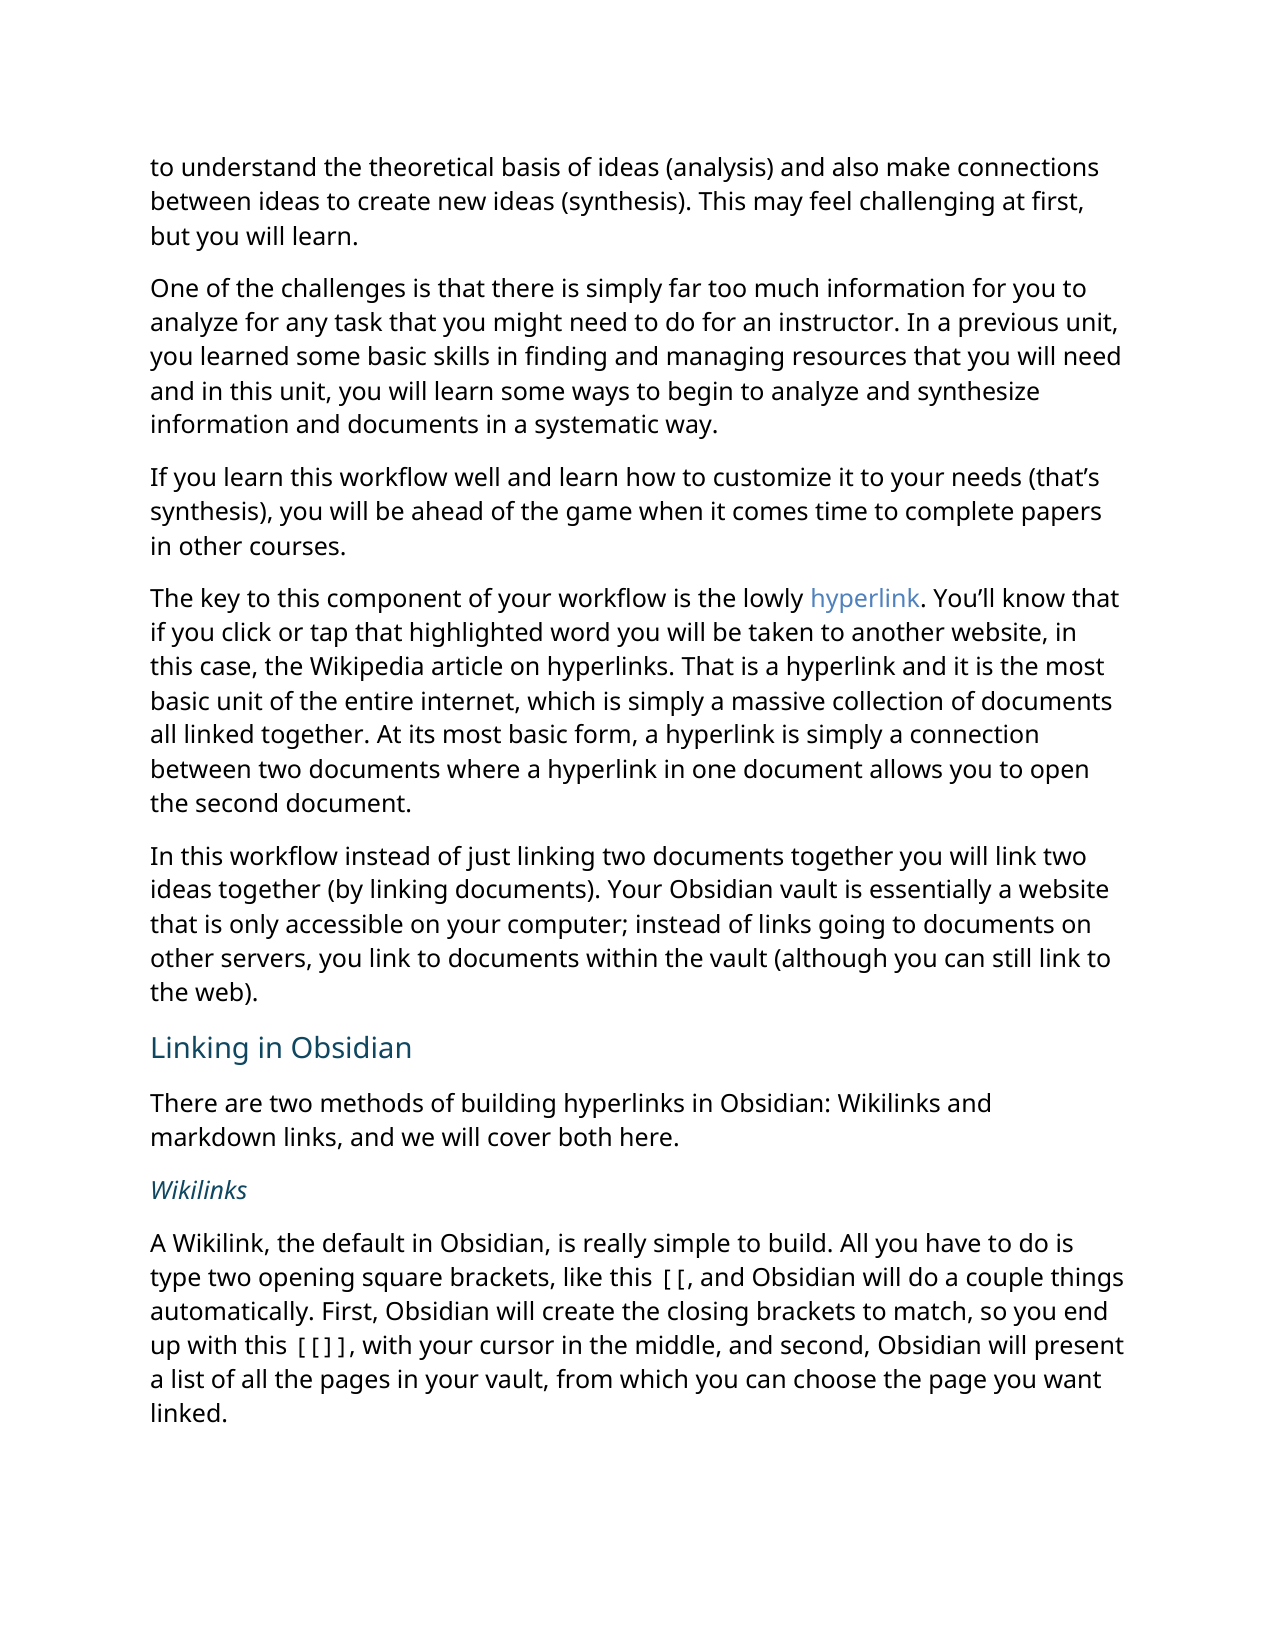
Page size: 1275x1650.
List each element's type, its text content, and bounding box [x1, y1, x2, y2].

text A Wikilink, the default in Obsidian, is really simple to build. All you have to do is type two opening square brackets, like this [[, and Obsidian will do a couple things automatically. First, Obsidian will create the closing brackets to match, so you end up with this [[]], with your cursor in the middle, and second, Obsidian will present a list of all the pages in your vault, from which you can choose the page you want linked. [150, 1225, 1125, 1430]
text There are two methods of building hyperlinks in Obsidian: Wikilinks and markdown links, and we will cover both here. [150, 1086, 1125, 1154]
subtitle Linking in Obsidian [150, 1027, 1125, 1067]
text One of the challenges is that there is simply far too much information for you to analyze for any task that you might need to do for an instructor. In a previous unit, you learned some basic skills in finding and managing resources that you will need and in this unit, you will learn some ways to begin to analyze and synthesize information and documents in a systematic way. [150, 271, 1125, 441]
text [150, 150, 1125, 252]
subtitle Wikilinks [150, 1172, 1125, 1207]
text In this workflow instead of just linking two documents together you will link two ideas together (by linking documents). Your Obsidian vault is essentially a website that is only accessible on your computer; instead of links going to documents on other servers, you link to documents within the vault (although you can still link to the web). [150, 838, 1125, 1008]
text If you learn this workflow well and learn how to customize it to your needs (that’s synthesis), you will be ahead of the game when it comes time to complete papers in other courses. [150, 460, 1125, 562]
text The key to this component of your workflow is the lowly hyperlink. You’ll know that if you click or tap that highlighted word you will be taken to another website, in this case, the Wikipedia article on hyperlinks. That is a hyperlink and it is the most basic unit of the entire internet, which is simply a massive collection of documents all linked together. At its most basic form, a hyperlink is simply a connection between two documents where a hyperlink in one document allows you to open the second document. [150, 581, 1125, 819]
